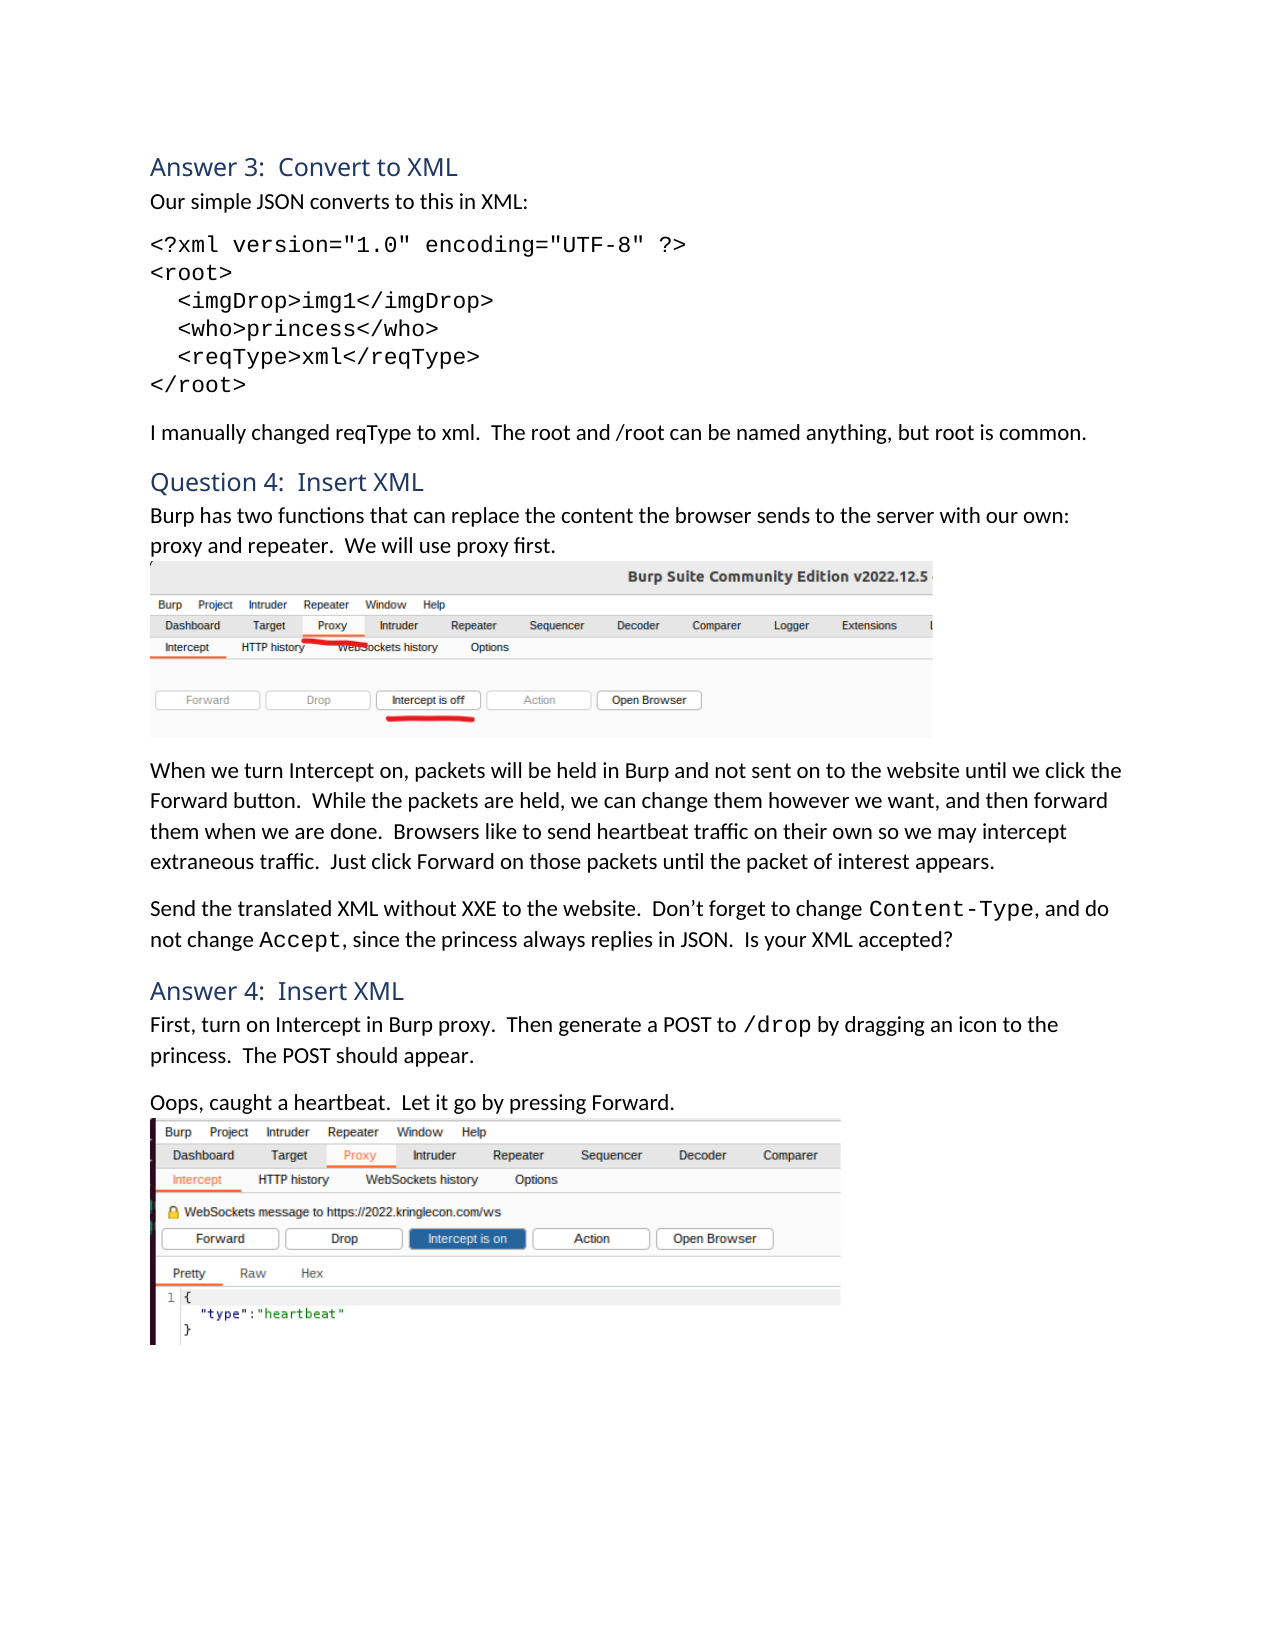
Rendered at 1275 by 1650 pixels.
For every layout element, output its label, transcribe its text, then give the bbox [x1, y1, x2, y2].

text When we turn Intercept on, packets will be held in Burp and not sent on to the website until we click the Forward button. While the packets are held, we can change them however we want, and then forward them when we are done. Browsers like to send heartbeat traffic on their own so we may intercept extraneous traffic. Just click Forward on those packets until the packet of interest appears. [150, 756, 1125, 875]
subtitle Answer 3: Convert to XML [150, 150, 1125, 184]
text </root> [150, 373, 1125, 399]
text <?xml version="1.0" encoding="UTF-8" ?> [150, 234, 1125, 259]
text Our simple JSON converts to this in XML: [150, 187, 1125, 215]
picture [150, 561, 933, 738]
subtitle Question 4: Insert XML [150, 465, 1125, 499]
text Send the translated XML without XXE to the website. Don’t forget to change Content-Type, and do not change Accept, since the princess always replies in JSON. Is your XML accepted? [150, 894, 1125, 954]
text I manually changed reqType to xml. The root and /root can be named anything, but root is common. [150, 418, 1125, 446]
text <reqType>xml</reqType> [150, 345, 1125, 371]
picture [150, 1118, 841, 1345]
text First, turn on Intercept in Burp proxy. Then generate a POST to /drop by dragging an icon to the princess. The POST should appear. [150, 1010, 1125, 1069]
text <imgDrop>img1</imgDrop> [150, 289, 1125, 315]
text <who>princess</who> [150, 317, 1125, 343]
subtitle Answer 4: Insert XML [150, 973, 1125, 1007]
text <root> [150, 262, 1125, 287]
